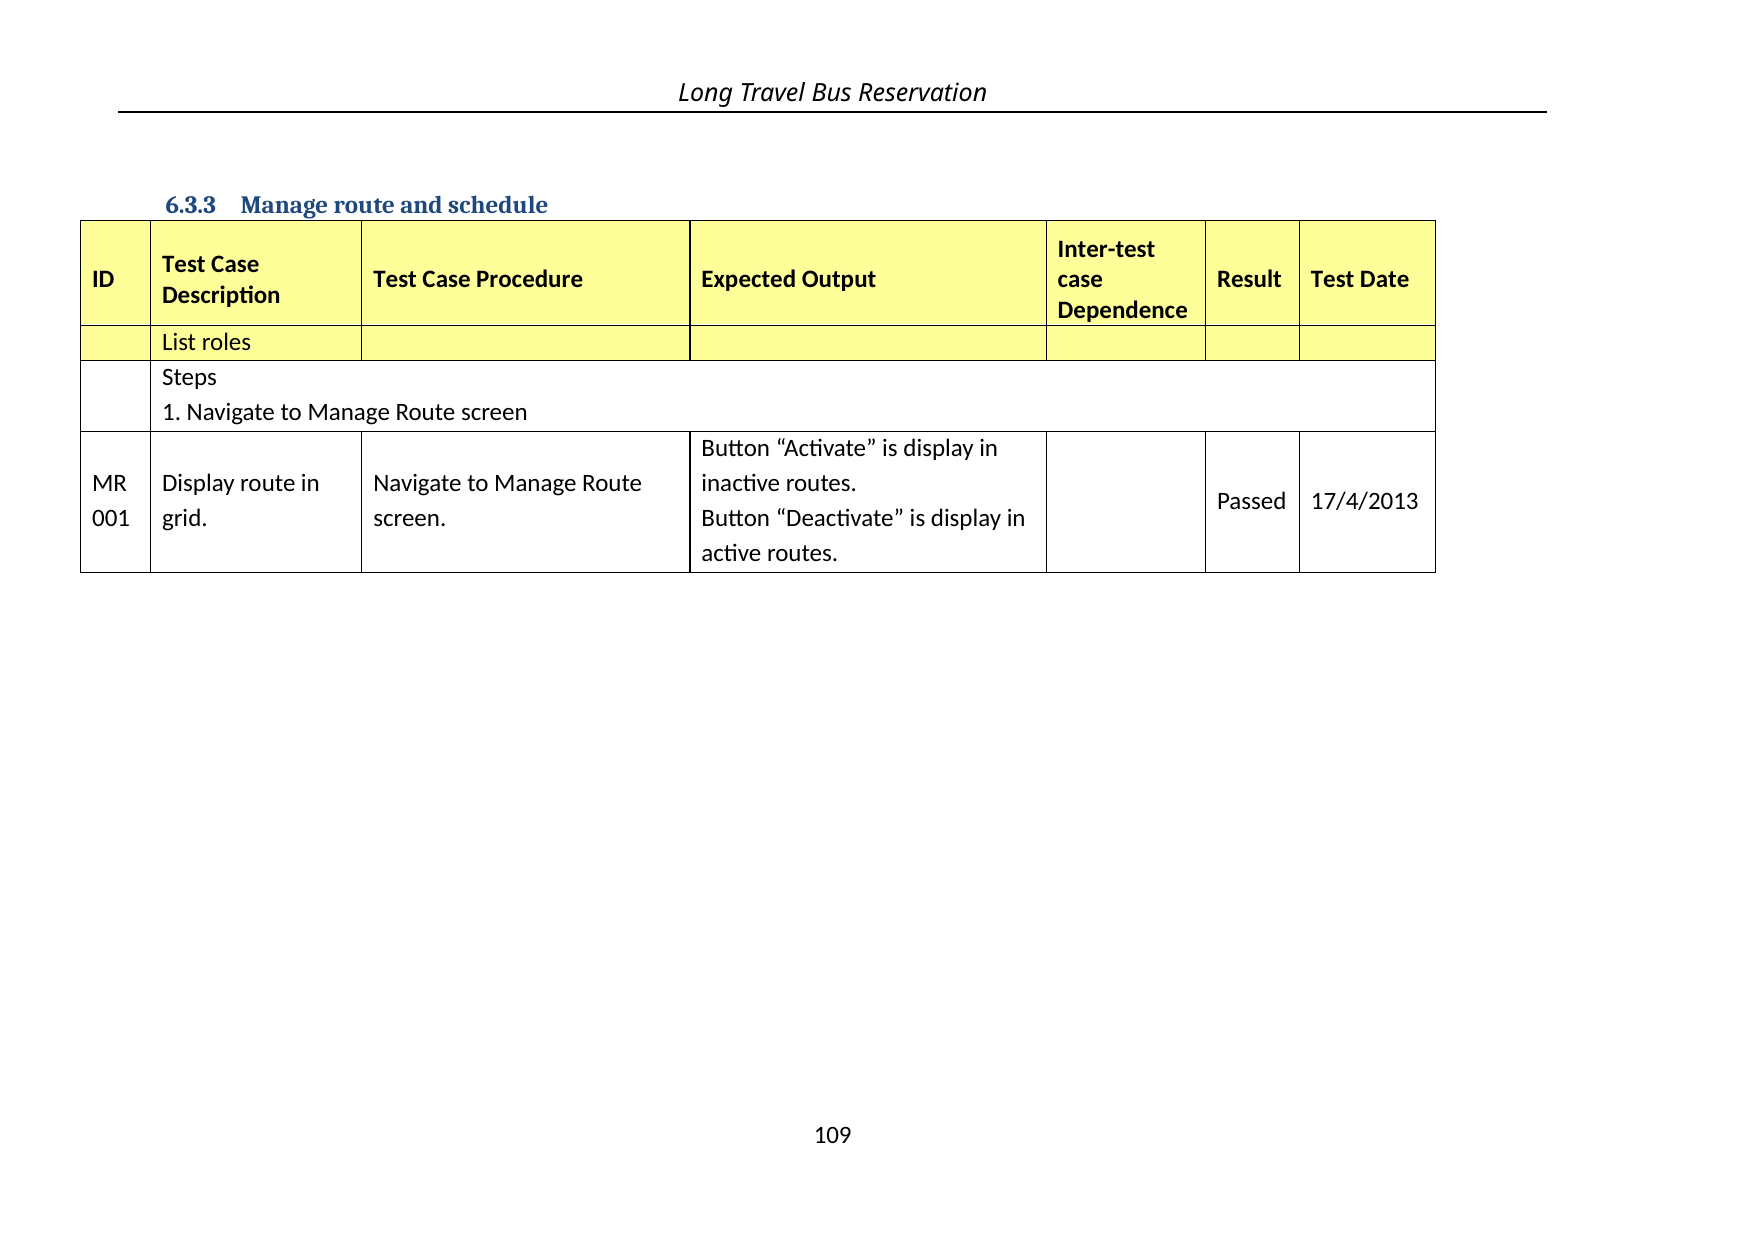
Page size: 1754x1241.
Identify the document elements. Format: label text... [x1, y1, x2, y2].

table_cell [362, 326, 689, 360]
table_cell [1206, 326, 1299, 360]
table_header Result [1206, 221, 1299, 324]
table_header Expected Output [691, 221, 1046, 324]
subtitle Manage route and schedule [165, 191, 1547, 219]
table_header Inter-test case Dependence [1047, 221, 1205, 324]
table_cell Button “Activate” is display in inactive routes. Button “Deactivate” is display in active routes. [691, 432, 1046, 572]
table_cell Steps 1. Navigate to Manage Route screen [151, 361, 1435, 431]
table_cell [81, 326, 150, 360]
table_header Test Date [1300, 221, 1435, 324]
table_cell 17/4/2013 [1300, 432, 1435, 572]
table_cell [691, 326, 1046, 360]
table_header Test Case Procedure [362, 221, 689, 324]
table_cell MR001 [81, 432, 150, 572]
table_cell Navigate to Manage Route screen. [362, 432, 689, 572]
table_cell [1300, 326, 1435, 360]
table_cell [1047, 432, 1205, 572]
table_cell [1047, 326, 1205, 360]
table_header ID [81, 221, 150, 324]
table_cell Passed [1206, 432, 1299, 572]
table_cell Display route in grid. [151, 432, 361, 572]
table_cell [81, 361, 150, 431]
table_header Test Case Description [151, 221, 361, 324]
table_cell List roles [151, 326, 361, 360]
